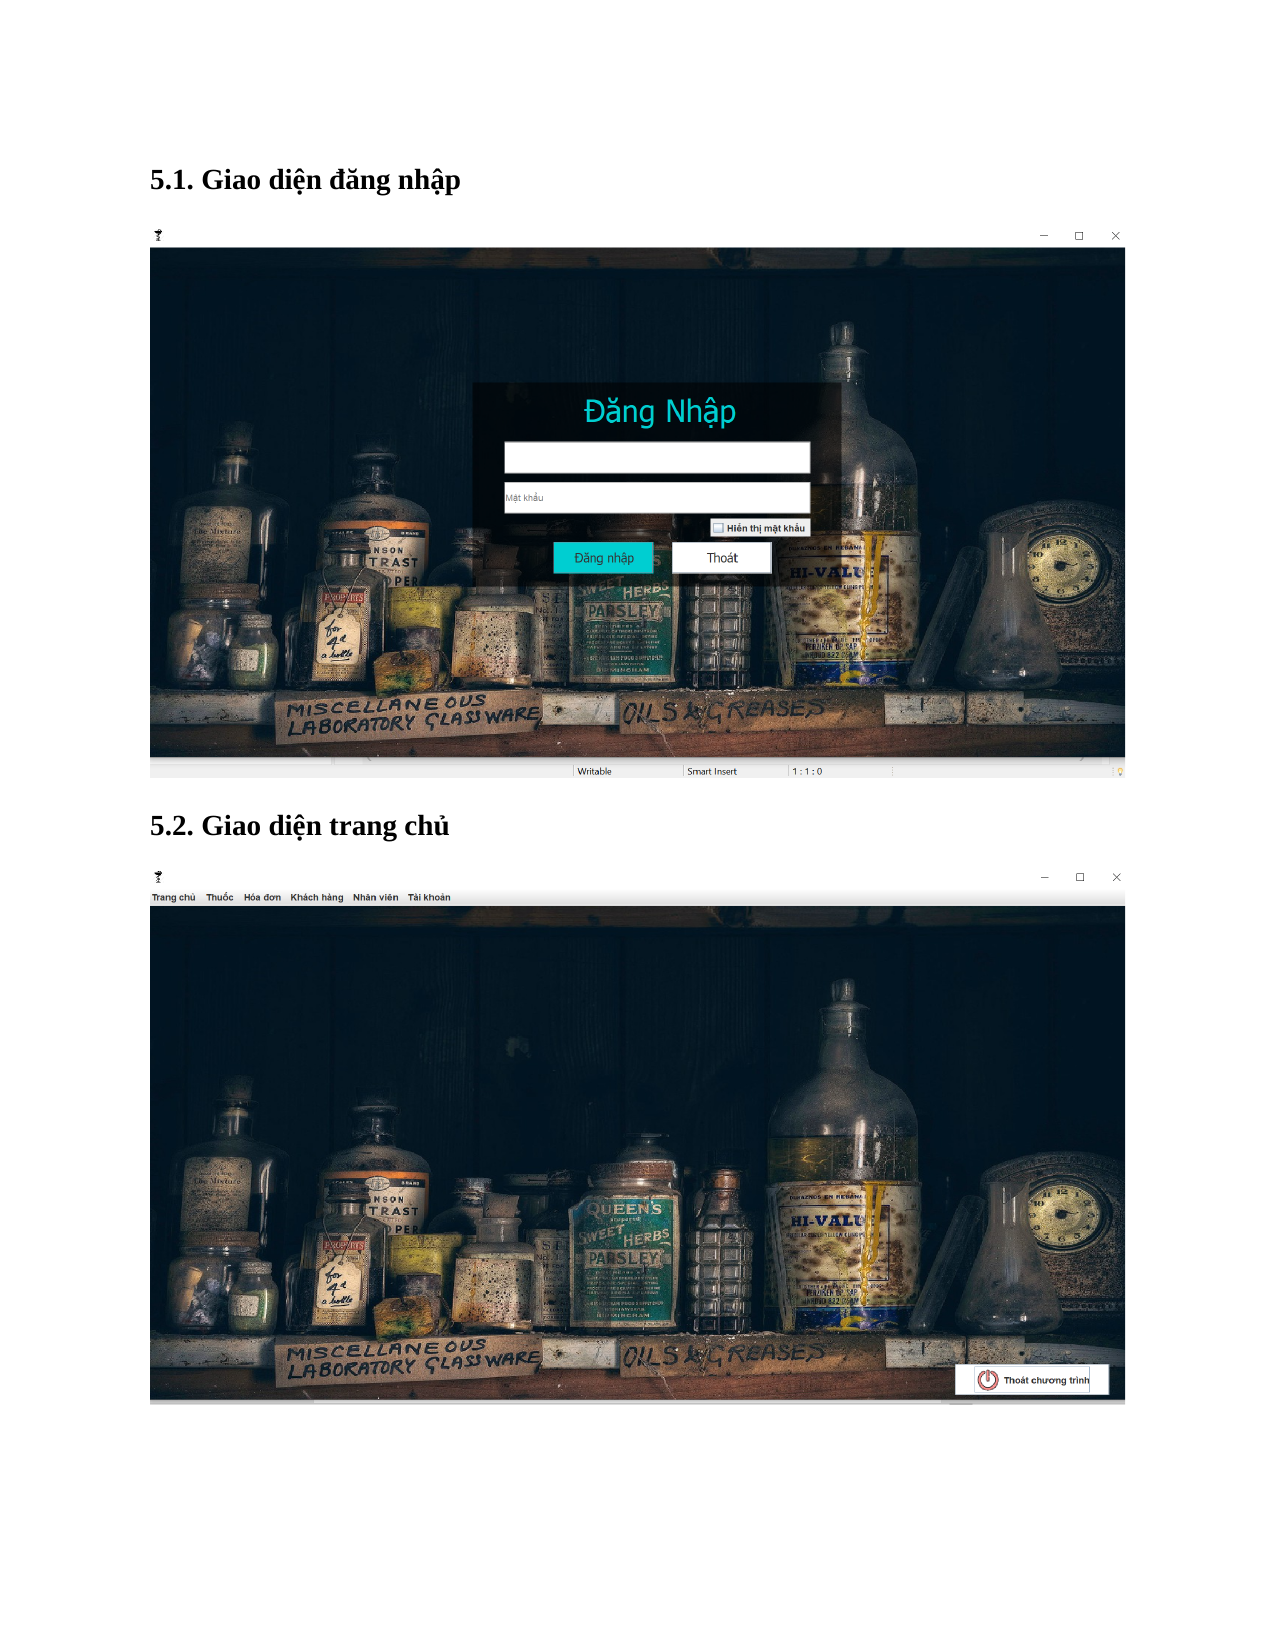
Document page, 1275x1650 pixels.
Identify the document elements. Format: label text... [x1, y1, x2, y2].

subtitle Giao diện đăng nhập [150, 162, 1125, 196]
subtitle Giao diện trang chủ [150, 808, 1125, 841]
picture [150, 870, 1125, 1405]
picture [150, 225, 1125, 778]
